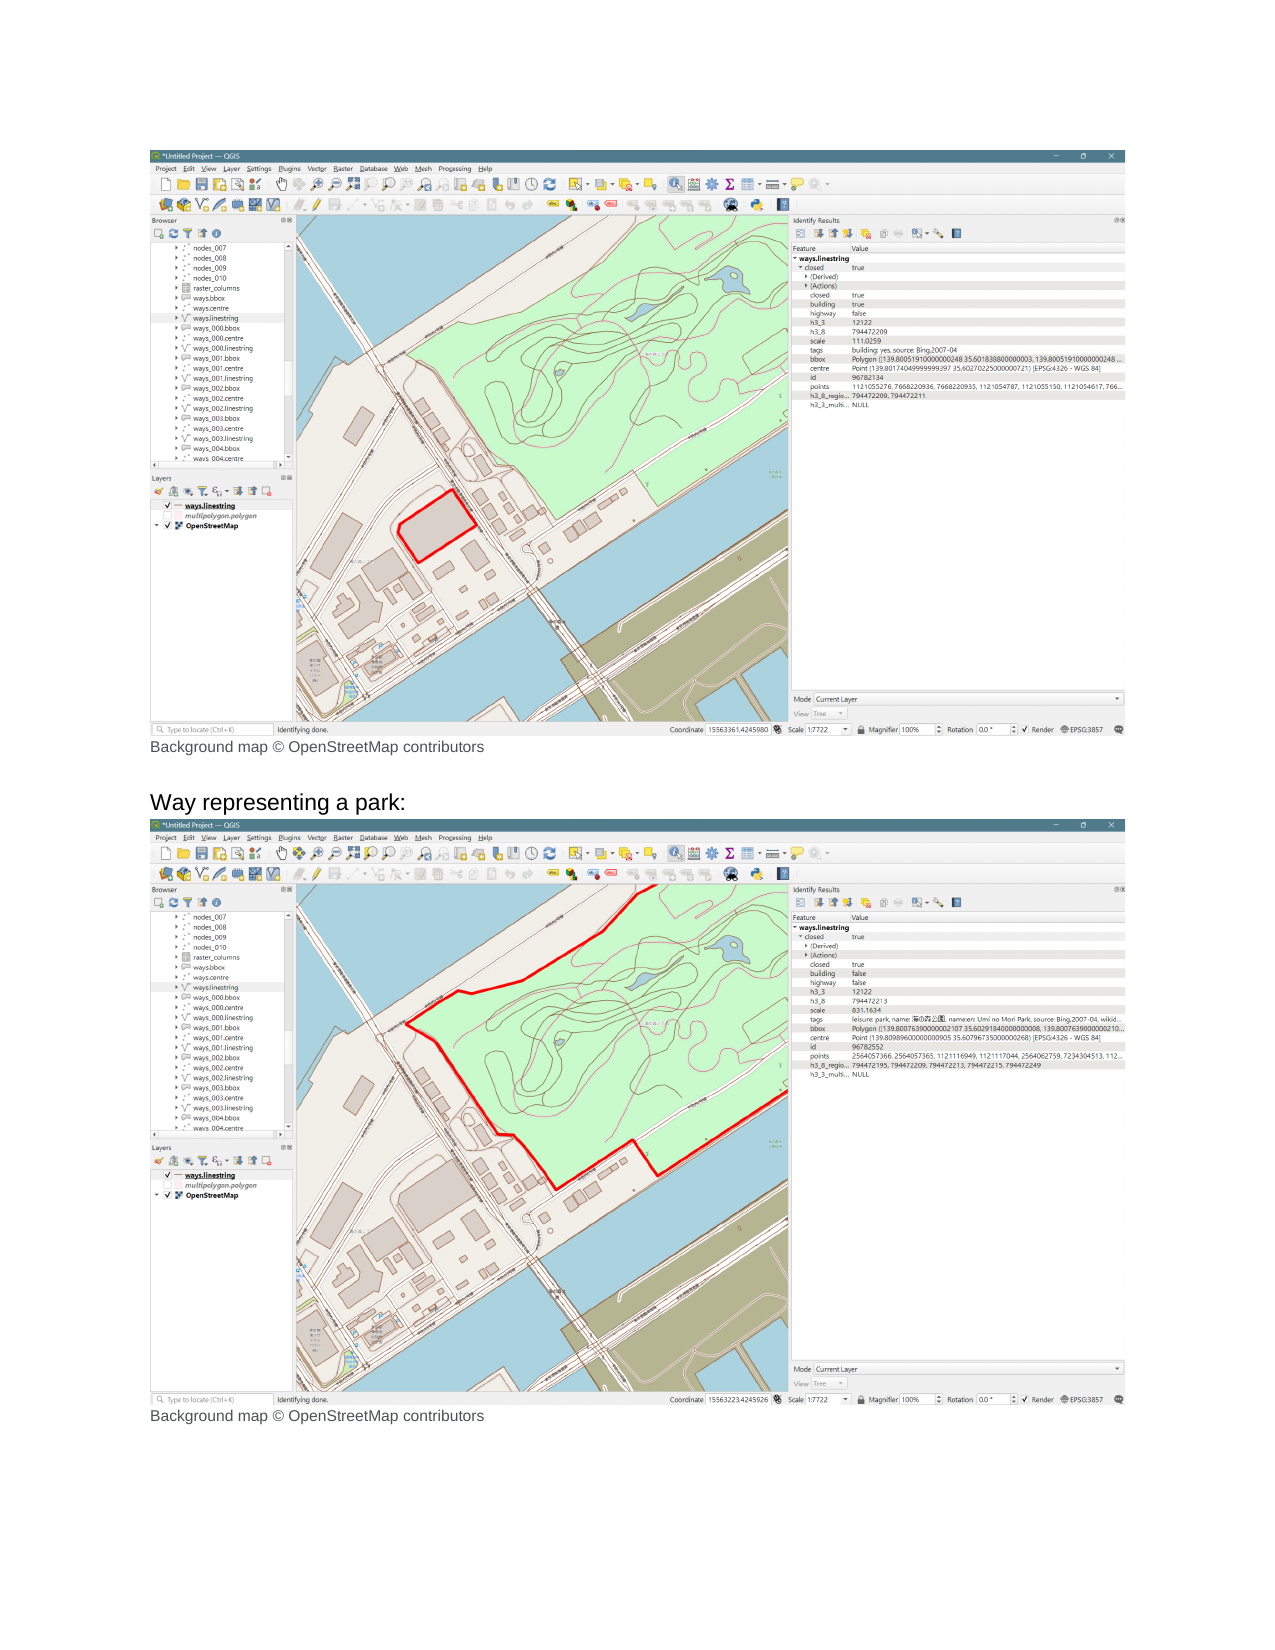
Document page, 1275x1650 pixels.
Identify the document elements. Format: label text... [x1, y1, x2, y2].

picture [150, 819, 1125, 1405]
text Way representing a park: [150, 789, 1125, 815]
picture [150, 150, 1125, 736]
text Background map © OpenStreetMap contributors [150, 1405, 1125, 1425]
text Background map © OpenStreetMap contributors [150, 736, 1125, 756]
